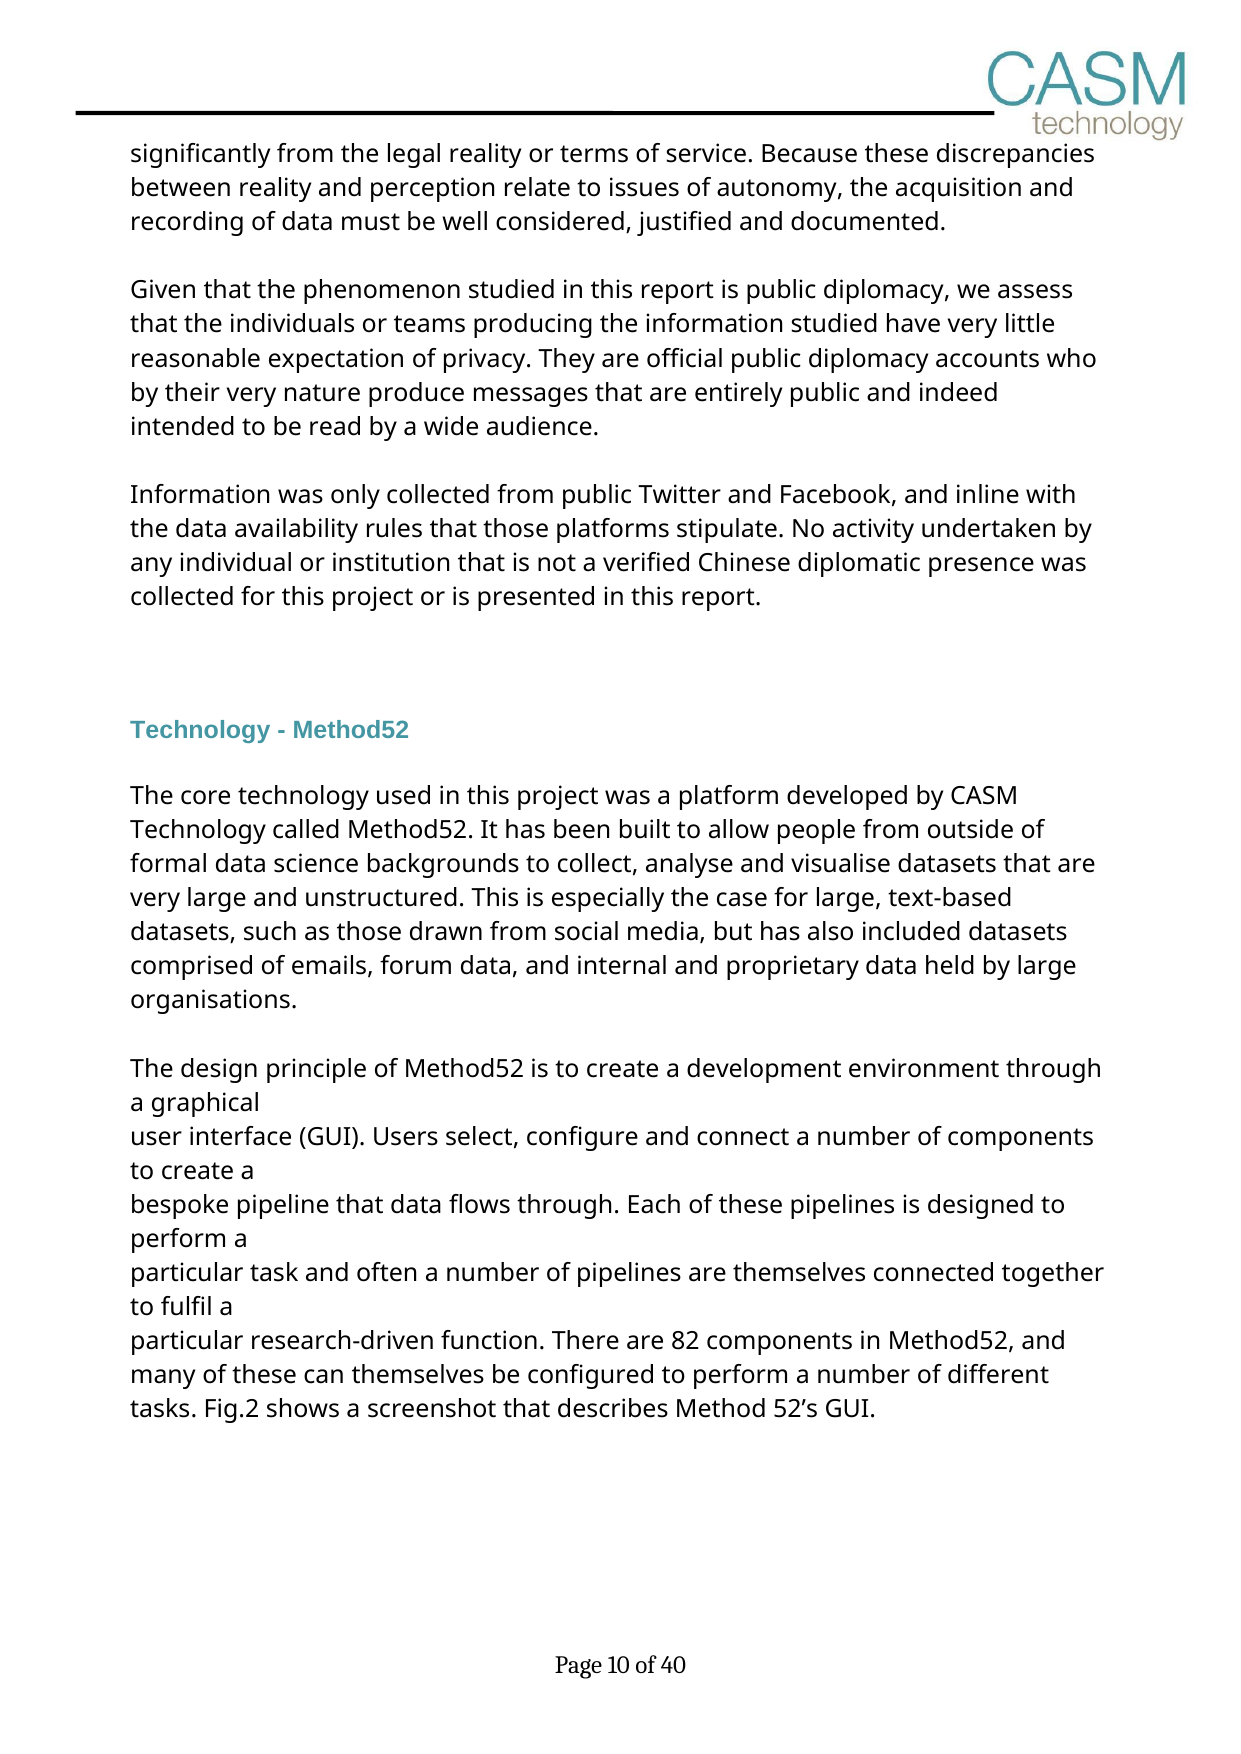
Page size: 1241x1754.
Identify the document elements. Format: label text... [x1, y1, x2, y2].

text Given that the phenomenon studied in this report is public diplomacy, we assess that the individuals or teams producing the information studied have very little reasonable expectation of privacy. They are official public diplomacy accounts who by their very nature produce messages that are entirely public and indeed intended to be read by a wide audience. [130, 272, 1110, 442]
text The design principle of Method52 is to create a development environment through a graphical [130, 1050, 1110, 1118]
text particular research-driven function. There are 82 components in Method52, and many of these can themselves be configured to perform a number of different tasks. Fig.2 shows a screenshot that describes Method 52’s GUI. [130, 1323, 1110, 1425]
picture [956, 20, 1218, 169]
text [130, 136, 1110, 238]
text particular task and often a number of pipelines are themselves connected together to fulfil a [130, 1254, 1110, 1323]
text Technology - Method52 [130, 715, 1110, 744]
text user interface (GUI). Users select, configure and connect a number of components to create a [130, 1118, 1110, 1186]
text bespoke pipeline that data flows through. Each of these pipelines is designed to perform a [130, 1186, 1110, 1254]
text The core technology used in this project was a platform developed by CASM Technology called Method52. It has been built to allow people from outside of formal data science backgrounds to collect, analyse and visualise datasets that are very large and unstructured. This is especially the case for large, text-based datasets, such as those drawn from social media, but has also included datasets comprised of emails, forum data, and internal and proprietary data held by large organisations. [130, 778, 1110, 1016]
text Information was only collected from public Twitter and Facebook, and inline with the data availability rules that those platforms stipulate. No activity undertaken by any individual or institution that is not a verified Chinese diplomatic presence was collected for this project or is presented in this report. [130, 476, 1110, 613]
